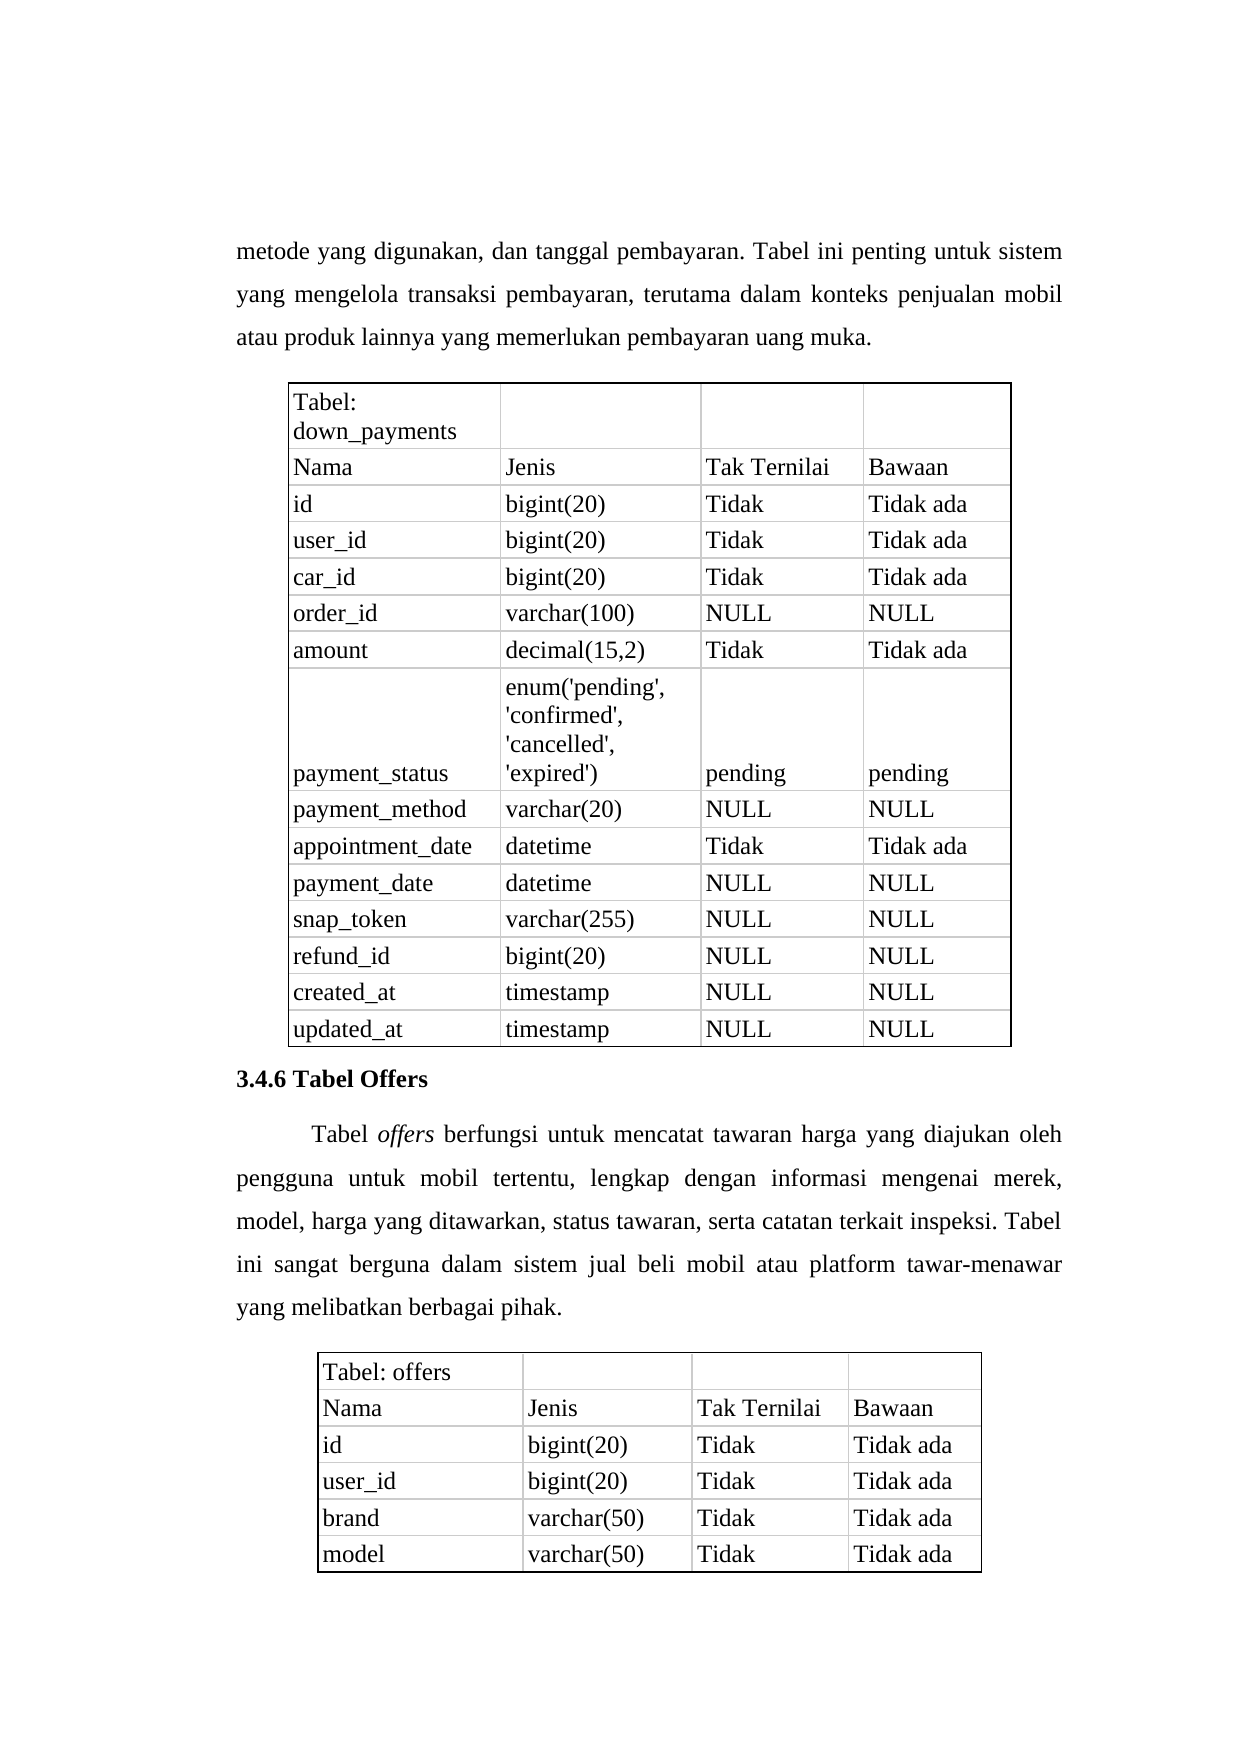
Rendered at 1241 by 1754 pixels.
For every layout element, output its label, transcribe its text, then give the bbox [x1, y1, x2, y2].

table_cell id [289, 486, 500, 521]
table_cell enum('pending', 'confirmed', 'cancelled', 'expired') [501, 669, 700, 790]
table_header [864, 384, 1010, 448]
table_cell NULL [702, 938, 863, 973]
table_cell bigint(20) [501, 522, 700, 557]
table_cell Tidak [702, 828, 863, 863]
table_cell NULL [864, 791, 1010, 826]
table_cell bigint(20) [501, 559, 700, 594]
table_cell Tidak [702, 486, 863, 521]
table_header [524, 1353, 692, 1388]
table_cell Tidak ada [849, 1536, 981, 1571]
table_cell Tidak ada [864, 522, 1010, 557]
table_cell Nama [319, 1390, 522, 1425]
table_cell NULL [864, 938, 1010, 973]
table_cell pending [702, 669, 863, 790]
table_cell NULL [864, 974, 1010, 1009]
table_cell refund_id [289, 938, 500, 973]
table_cell pending [864, 669, 1010, 790]
table_cell Tidak ada [849, 1427, 981, 1462]
table_cell timestamp [501, 974, 700, 1009]
table_cell payment_method [289, 791, 500, 826]
table_cell Tidak [702, 559, 863, 594]
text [236, 236, 1063, 351]
table_cell NULL [864, 596, 1010, 630]
text Tabel offers berfungsi untuk mencatat tawaran harga yang diajukan oleh pengguna untuk mobil tertentu, lengkap dengan informasi mengenai merek, model, harga yang ditawarkan, status tawaran, serta catatan terkait inspeksi. Tabel ini sangat berguna dalam sistem jual beli mobil atau platform tawar-menawar yang melibatkan berbagai pihak. [236, 1119, 1063, 1321]
table_cell NULL [864, 865, 1010, 899]
table_cell Tidak [693, 1427, 848, 1462]
table_cell Bawaan [849, 1390, 981, 1425]
table_cell amount [289, 632, 500, 667]
table_cell Tidak [702, 522, 863, 557]
table_cell Tidak [693, 1536, 848, 1571]
table_header [693, 1353, 848, 1388]
table_cell Nama [289, 449, 500, 484]
table_cell order_id [289, 596, 500, 630]
table_cell NULL [864, 1011, 1010, 1046]
table_cell timestamp [501, 1011, 700, 1046]
table_cell brand [319, 1500, 522, 1535]
table_cell appointment_date [289, 828, 500, 863]
table_cell bigint(20) [501, 486, 700, 521]
subtitle 3.4.6 Tabel Offers [236, 1064, 1063, 1093]
table_cell user_id [289, 522, 500, 557]
table_cell model [319, 1536, 522, 1571]
table_cell Tidak [693, 1463, 848, 1498]
table_cell id [319, 1427, 522, 1462]
table_header Tabel: offers [319, 1353, 523, 1388]
table_cell Tidak [702, 632, 863, 667]
table_cell varchar(50) [524, 1500, 691, 1535]
table_cell Tak Ternilai [693, 1390, 848, 1425]
table_cell varchar(20) [501, 791, 700, 826]
table_cell Tidak ada [864, 486, 1010, 521]
table_cell NULL [702, 596, 863, 630]
table_cell snap_token [289, 901, 500, 936]
table_cell decimal(15,2) [501, 632, 700, 667]
table_cell Jenis [524, 1390, 691, 1425]
table_cell NULL [702, 791, 863, 826]
table_cell varchar(100) [501, 596, 700, 630]
table_header Tabel: down_payments [289, 384, 500, 448]
table_cell NULL [702, 901, 863, 936]
table_cell Tidak ada [864, 559, 1010, 594]
table_cell user_id [319, 1463, 522, 1498]
table_cell Jenis [501, 449, 700, 484]
table_cell datetime [501, 865, 700, 899]
table_cell Tidak ada [849, 1500, 981, 1535]
table_cell bigint(20) [524, 1463, 691, 1498]
table_cell bigint(20) [524, 1427, 691, 1462]
table_cell datetime [501, 828, 700, 863]
table_cell Tidak ada [864, 632, 1010, 667]
table_cell payment_date [289, 865, 500, 899]
table_cell payment_status [289, 669, 500, 790]
table_header [501, 384, 700, 448]
table_cell car_id [289, 559, 500, 594]
table_cell Tak Ternilai [702, 449, 863, 484]
table_cell Bawaan [864, 449, 1010, 484]
table_header [702, 384, 863, 448]
table_cell NULL [702, 974, 863, 1009]
table_cell NULL [864, 901, 1010, 936]
table_cell created_at [289, 974, 500, 1009]
table_cell updated_at [289, 1011, 500, 1046]
table_cell NULL [702, 865, 863, 899]
table_cell varchar(255) [501, 901, 700, 936]
table_cell Tidak ada [849, 1463, 981, 1498]
table_cell Tidak ada [864, 828, 1010, 863]
table_cell NULL [702, 1011, 863, 1046]
table_header [849, 1353, 981, 1388]
table_cell bigint(20) [501, 938, 700, 973]
table_cell varchar(50) [524, 1536, 691, 1571]
table_cell Tidak [693, 1500, 848, 1535]
